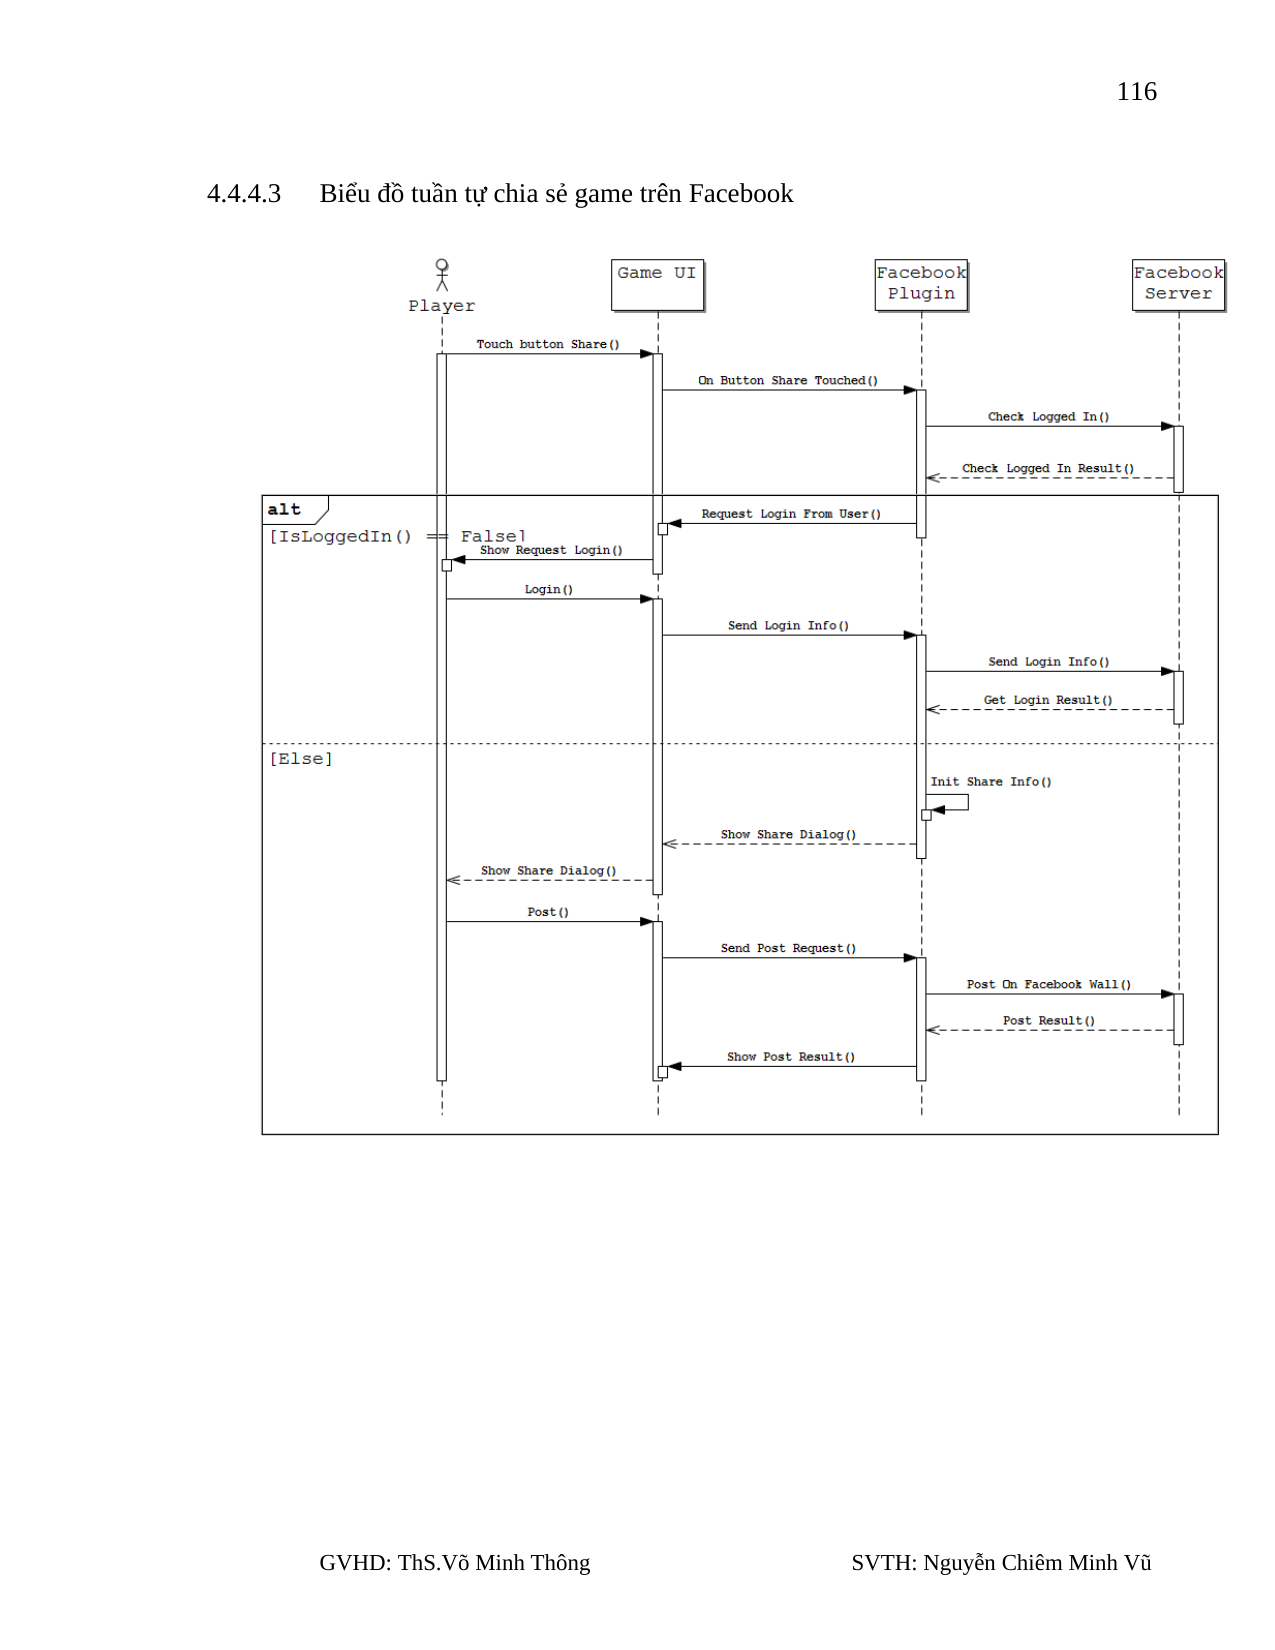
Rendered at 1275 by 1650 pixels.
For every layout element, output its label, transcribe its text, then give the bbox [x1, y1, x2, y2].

picture [236, 223, 1251, 1160]
subtitle Biểu đồ tuần tự chia sẻ game trên Facebook [207, 177, 1157, 208]
